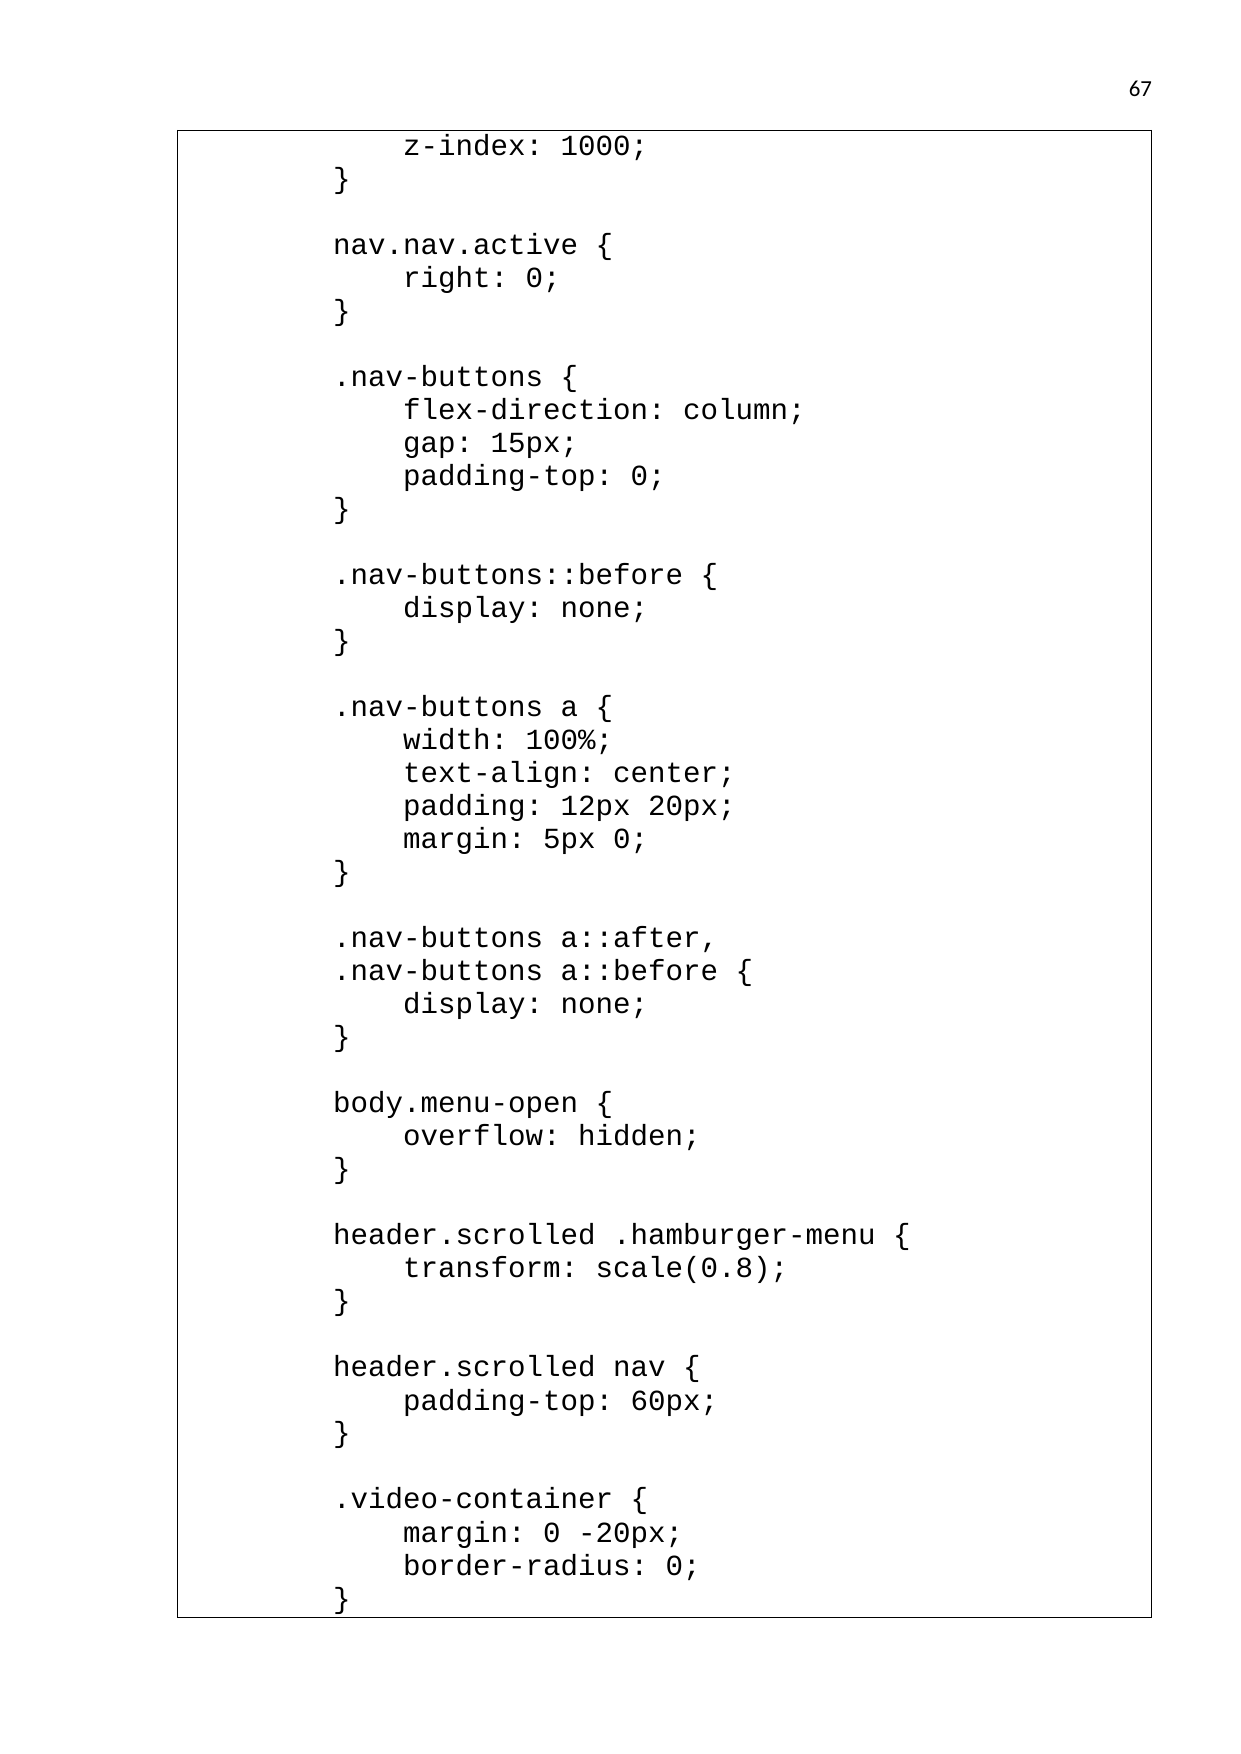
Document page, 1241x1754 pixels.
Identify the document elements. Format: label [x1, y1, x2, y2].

table_header [178, 131, 1151, 1617]
